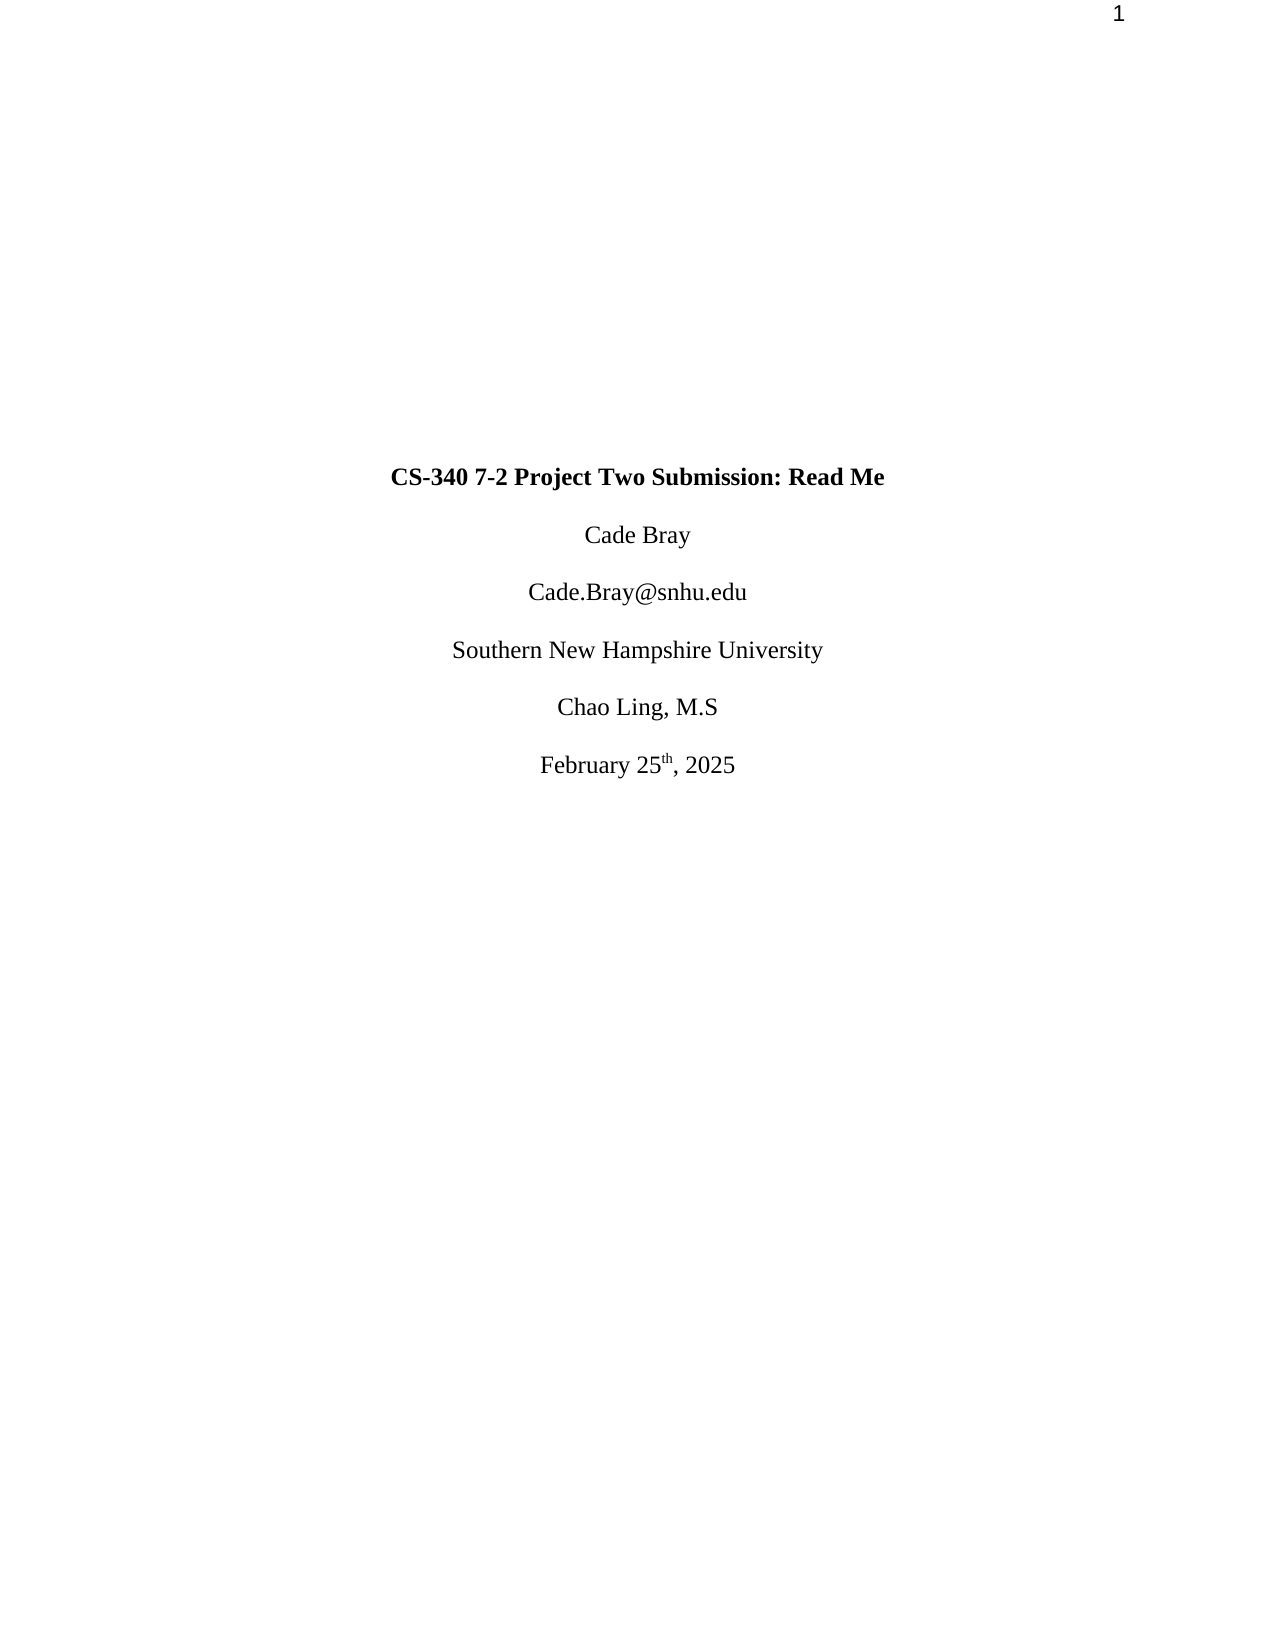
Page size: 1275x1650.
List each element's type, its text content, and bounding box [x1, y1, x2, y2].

text February 25th, 2025 [150, 750, 1125, 779]
text Cade.Bray@snhu.edu [150, 577, 1125, 606]
subtitle CS-340 7-2 Project Two Submission: Read Me [150, 462, 1125, 491]
text Cade Bray [150, 520, 1125, 549]
text Chao Ling, M.S [150, 692, 1125, 721]
text Southern New Hampshire University [150, 635, 1125, 664]
